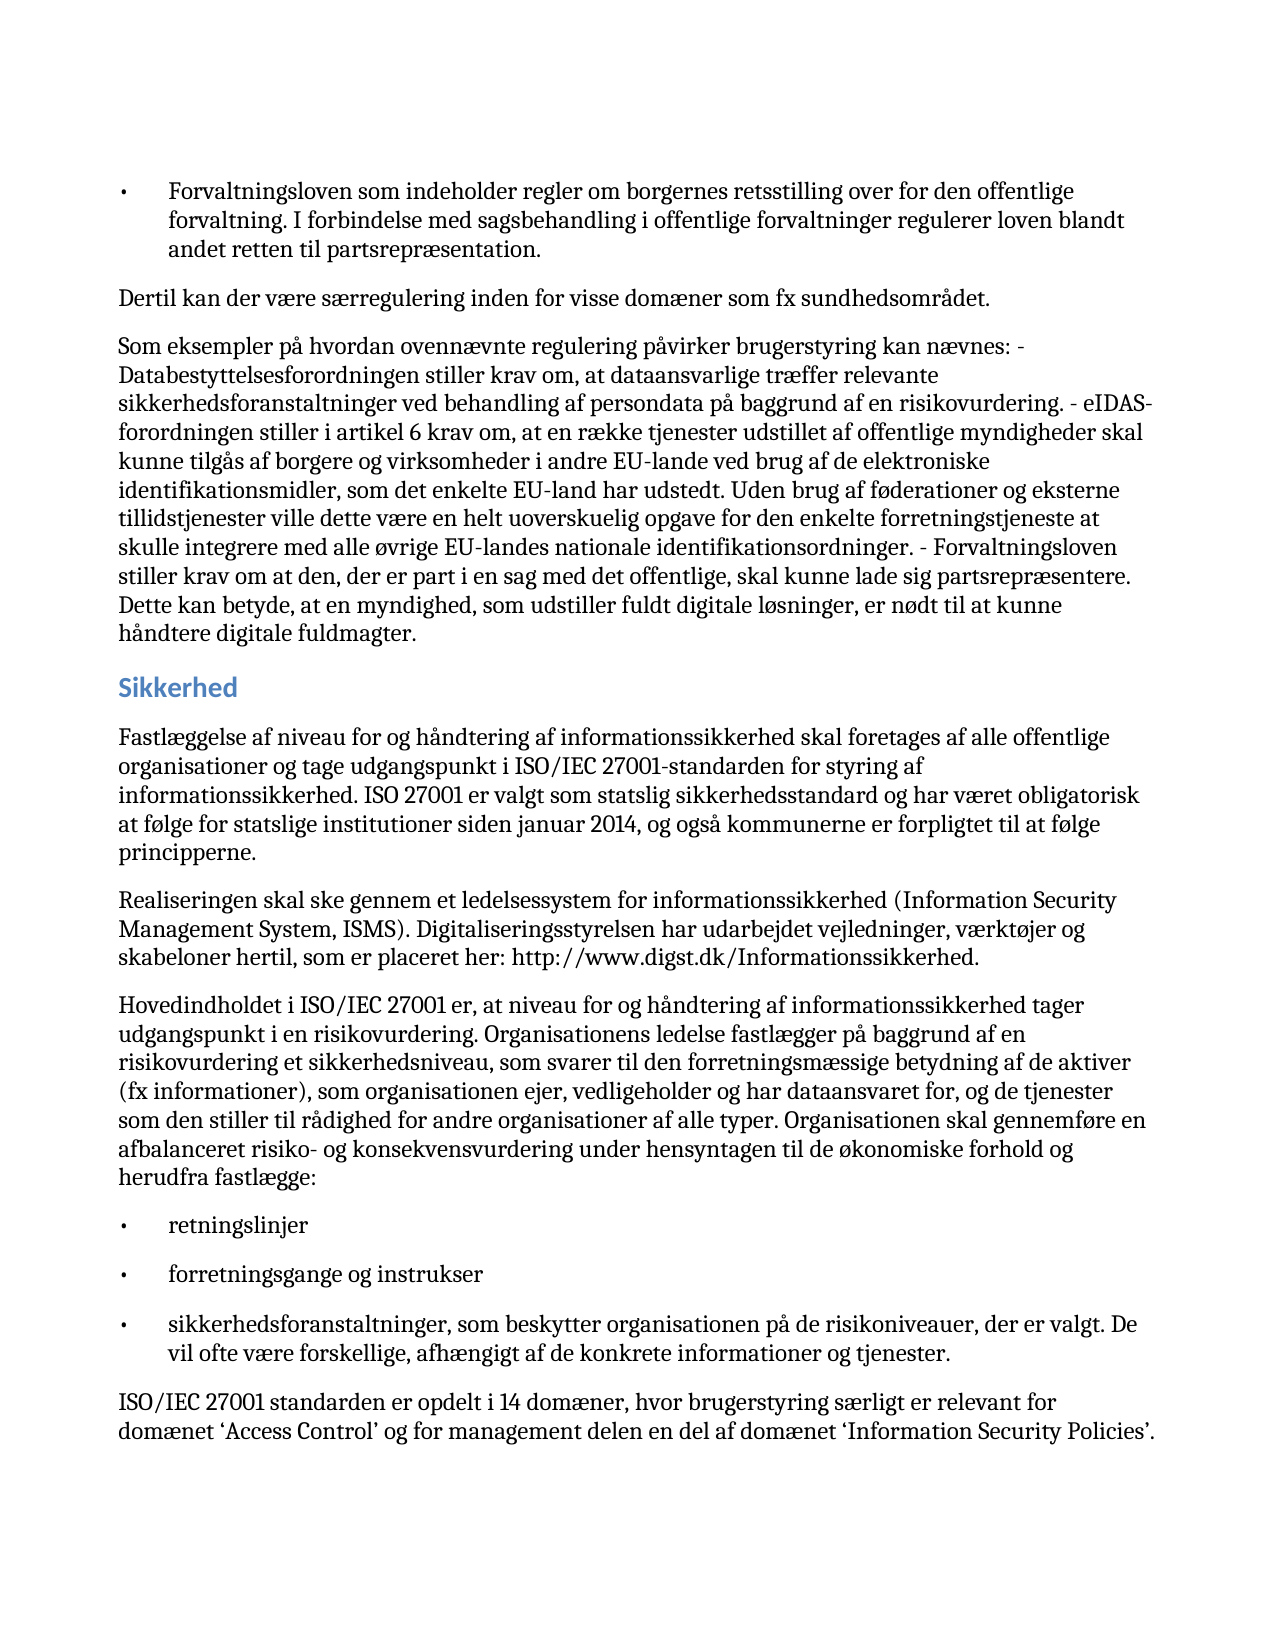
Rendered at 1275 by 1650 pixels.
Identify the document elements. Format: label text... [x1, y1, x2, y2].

subtitle Sikkerhed [118, 669, 1157, 704]
list retningslinjer [118, 1211, 1157, 1239]
text ISO/IEC 27001 standarden er opdelt i 14 domæner, hvor brugerstyring særligt er relevant for domænet ‘Access Control’ og for management delen en del af domænet ‘Information Security Policies’. [118, 1388, 1157, 1446]
list forretningsgange og instrukser [118, 1260, 1157, 1289]
text Som eksempler på hvordan ovennævnte regulering påvirker brugerstyring kan nævnes: - Databestyttelsesforordningen stiller krav om, at dataansvarlige træffer relevante sikkerhedsforanstaltninger ved behandling af persondata på baggrund af en risikovurdering. - eIDAS-forordningen stiller i artikel 6 krav om, at en række tjenester udstillet af offentlige myndigheder skal kunne tilgås af borgere og virksomheder i andre EU-lande ved brug af de elektroniske identifikationsmidler, som det enkelte EU-land har udstedt. Uden brug af føderationer og eksterne tillidstjenester ville dette være en helt uoverskuelig opgave for den enkelte forretningstjeneste at skulle integrere med alle øvrige EU-landes nationale identifikationsordninger. - Forvaltningsloven stiller krav om at den, der er part i en sag med det offentlige, skal kunne lade sig partsrepræsentere. Dette kan betyde, at en myndighed, som udstiller fuldt digitale løsninger, er nødt til at kunne håndtere digitale fuldmagter. [118, 332, 1157, 648]
text Fastlæggelse af niveau for og håndtering af informationssikkerhed skal foretages af alle offentlige organisationer og tage udgangspunkt i ISO/IEC 27001-standarden for styring af informationssikkerhed. ISO 27001 er valgt som statslig sikkerhedsstandard og har været obligatorisk at følge for statslige institutioner siden januar 2014, og også kommunerne er forpligtet til at følge principperne. [118, 723, 1157, 867]
text Hovedindholdet i ISO/IEC 27001 er, at niveau for og håndtering af informationssikkerhed tager udgangspunkt i en risikovurdering. Organisationens ledelse fastlægger på baggrund af en risikovurdering et sikkerhedsniveau, som svarer til den forretningsmæssige betydning af de aktiver (fx informationer), som organisationen ejer, vedligeholder og har dataansvaret for, og de tjenester som den stiller til rådighed for andre organisationer af alle typer. Organisationen skal gennemføre en afbalanceret risiko- og konsekvensvurdering under hensyntagen til de økonomiske forhold og herudfra fastlægge: [118, 991, 1157, 1192]
list Forvaltningsloven som indeholder regler om borgernes retsstilling over for den offentlige forvaltning. I forbindelse med sagsbehandling i offentlige forvaltninger regulerer loven blandt andet retten til partsrepræsentation. [118, 177, 1157, 263]
text Dertil kan der være særregulering inden for visse domæner som fx sundhedsområdet. [118, 284, 1157, 313]
list sikkerhedsforanstaltninger, som beskytter organisationen på de risikoniveauer, der er valgt. De vil ofte være forskellige, afhængigt af de konkrete informationer og tjenester. [118, 1310, 1157, 1367]
text Realiseringen skal ske gennem et ledelsessystem for informationssikkerhed (Information Security Management System, ISMS). Digitaliseringsstyrelsen har udarbejdet vejledninger, værktøjer og skabeloner hertil, som er placeret her: http://www.digst.dk/Informationssikkerhed. [118, 886, 1157, 972]
